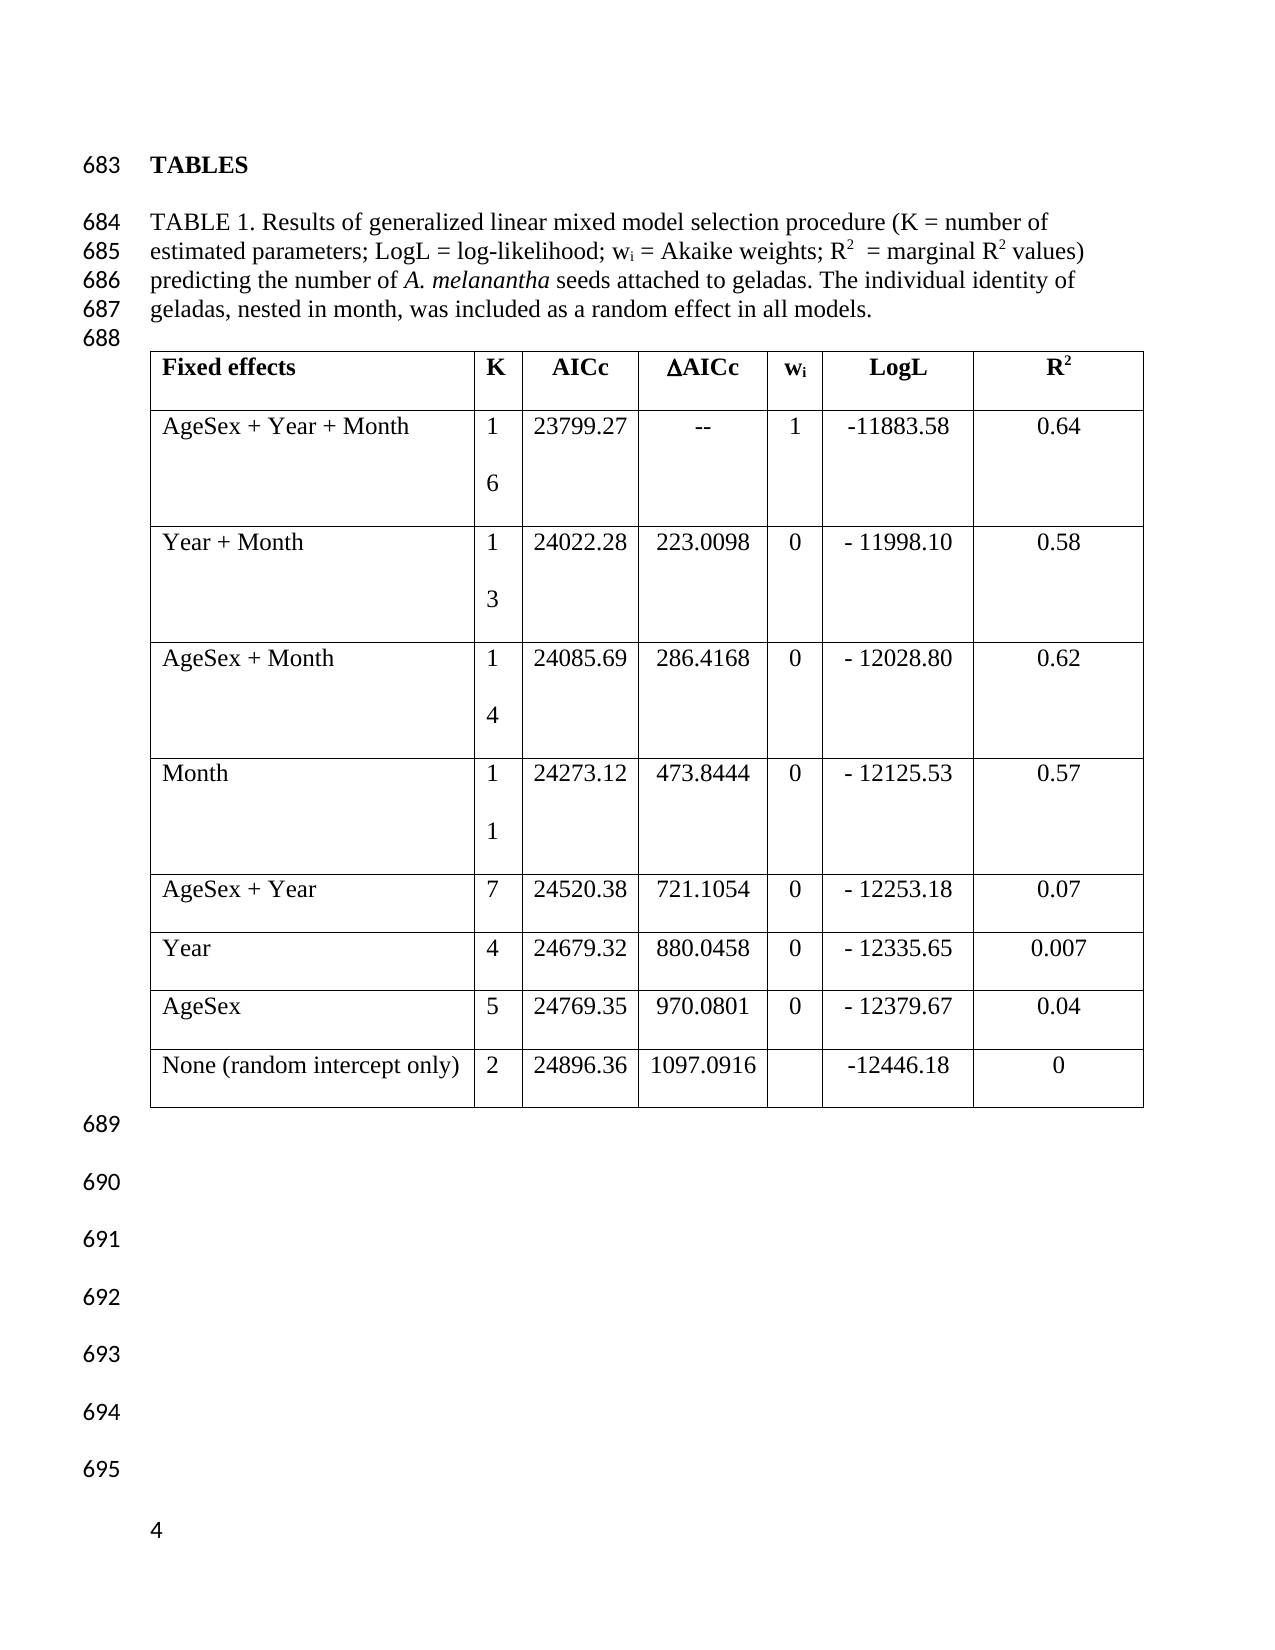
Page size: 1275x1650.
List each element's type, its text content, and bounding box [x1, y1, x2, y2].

table_cell 0 [768, 643, 822, 757]
table_cell - 12028.80 [823, 643, 973, 757]
table_cell 880.0458 [639, 933, 767, 990]
table_cell Month [151, 759, 474, 873]
table_cell 13 [475, 527, 522, 642]
table_cell 0 [974, 1050, 1143, 1107]
table_cell Year + Month [151, 527, 474, 642]
table_cell -- [639, 411, 767, 526]
table_header LogL [823, 352, 973, 410]
table_cell 0.58 [974, 527, 1143, 642]
table_cell 223.0098 [639, 527, 767, 642]
table_cell 0.57 [974, 759, 1143, 873]
table_cell 24769.35 [523, 991, 638, 1049]
table_cell 286.4168 [639, 643, 767, 757]
table_cell 5 [475, 991, 522, 1049]
table_cell 721.1054 [639, 875, 767, 932]
table_cell 24896.36 [523, 1050, 638, 1107]
table_cell 0.62 [974, 643, 1143, 757]
table_cell 23799.27 [523, 411, 638, 526]
text TABLES [150, 150, 1125, 179]
table_cell - 12253.18 [823, 875, 973, 932]
table_cell - 12335.65 [823, 933, 973, 990]
table_cell - 11998.10 [823, 527, 973, 642]
table_cell 1 [768, 411, 822, 526]
table_cell 24520.38 [523, 875, 638, 932]
table_cell - 12379.67 [823, 991, 973, 1049]
table_cell - 12125.53 [823, 759, 973, 873]
table_header wi [768, 352, 822, 410]
table_cell 24273.12 [523, 759, 638, 873]
table_cell 0.07 [974, 875, 1143, 932]
table_cell 0 [768, 933, 822, 990]
table_cell 11 [475, 759, 522, 873]
table_cell 14 [475, 643, 522, 757]
text TABLE 1. Results of generalized linear mixed model selection procedure (K = number of estimated parameters; LogL = log-likelihood; wi = Akaike weights; R2 = marginal R2 values) predicting the number of A. melanantha seeds attached to geladas. The individual identity of geladas, nested in month, was included as a random effect in all models. [150, 207, 1125, 322]
table_cell 0 [768, 759, 822, 873]
table_cell 0.04 [974, 991, 1143, 1049]
table_cell -12446.18 [823, 1050, 973, 1107]
table_cell 473.8444 [639, 759, 767, 873]
table_header R2 [974, 352, 1143, 410]
table_cell 24679.32 [523, 933, 638, 990]
table_cell Year [151, 933, 474, 990]
table_cell AgeSex + Month [151, 643, 474, 757]
table_cell 0 [768, 875, 822, 932]
table_cell 7 [475, 875, 522, 932]
table_cell 970.0801 [639, 991, 767, 1049]
table_cell 0 [768, 527, 822, 642]
table_header AICc [639, 352, 767, 410]
table_cell 4 [475, 933, 522, 990]
table_header Fixed effects [151, 352, 474, 410]
table_cell 24022.28 [523, 527, 638, 642]
table_cell 1097.0916 [639, 1050, 767, 1107]
table_cell -11883.58 [823, 411, 973, 526]
table_cell None (random intercept only) [151, 1050, 474, 1107]
table_cell [768, 1050, 822, 1107]
table_cell AgeSex + Year [151, 875, 474, 932]
table_cell 0.007 [974, 933, 1143, 990]
table_cell AgeSex + Year + Month [151, 411, 474, 526]
table_cell 2 [475, 1050, 522, 1107]
table_header AICc [523, 352, 638, 410]
table_cell 16 [475, 411, 522, 526]
table_cell 0 [768, 991, 822, 1049]
table_cell 24085.69 [523, 643, 638, 757]
table_header K [475, 352, 522, 410]
table_cell 0.64 [974, 411, 1143, 526]
table_cell AgeSex [151, 991, 474, 1049]
